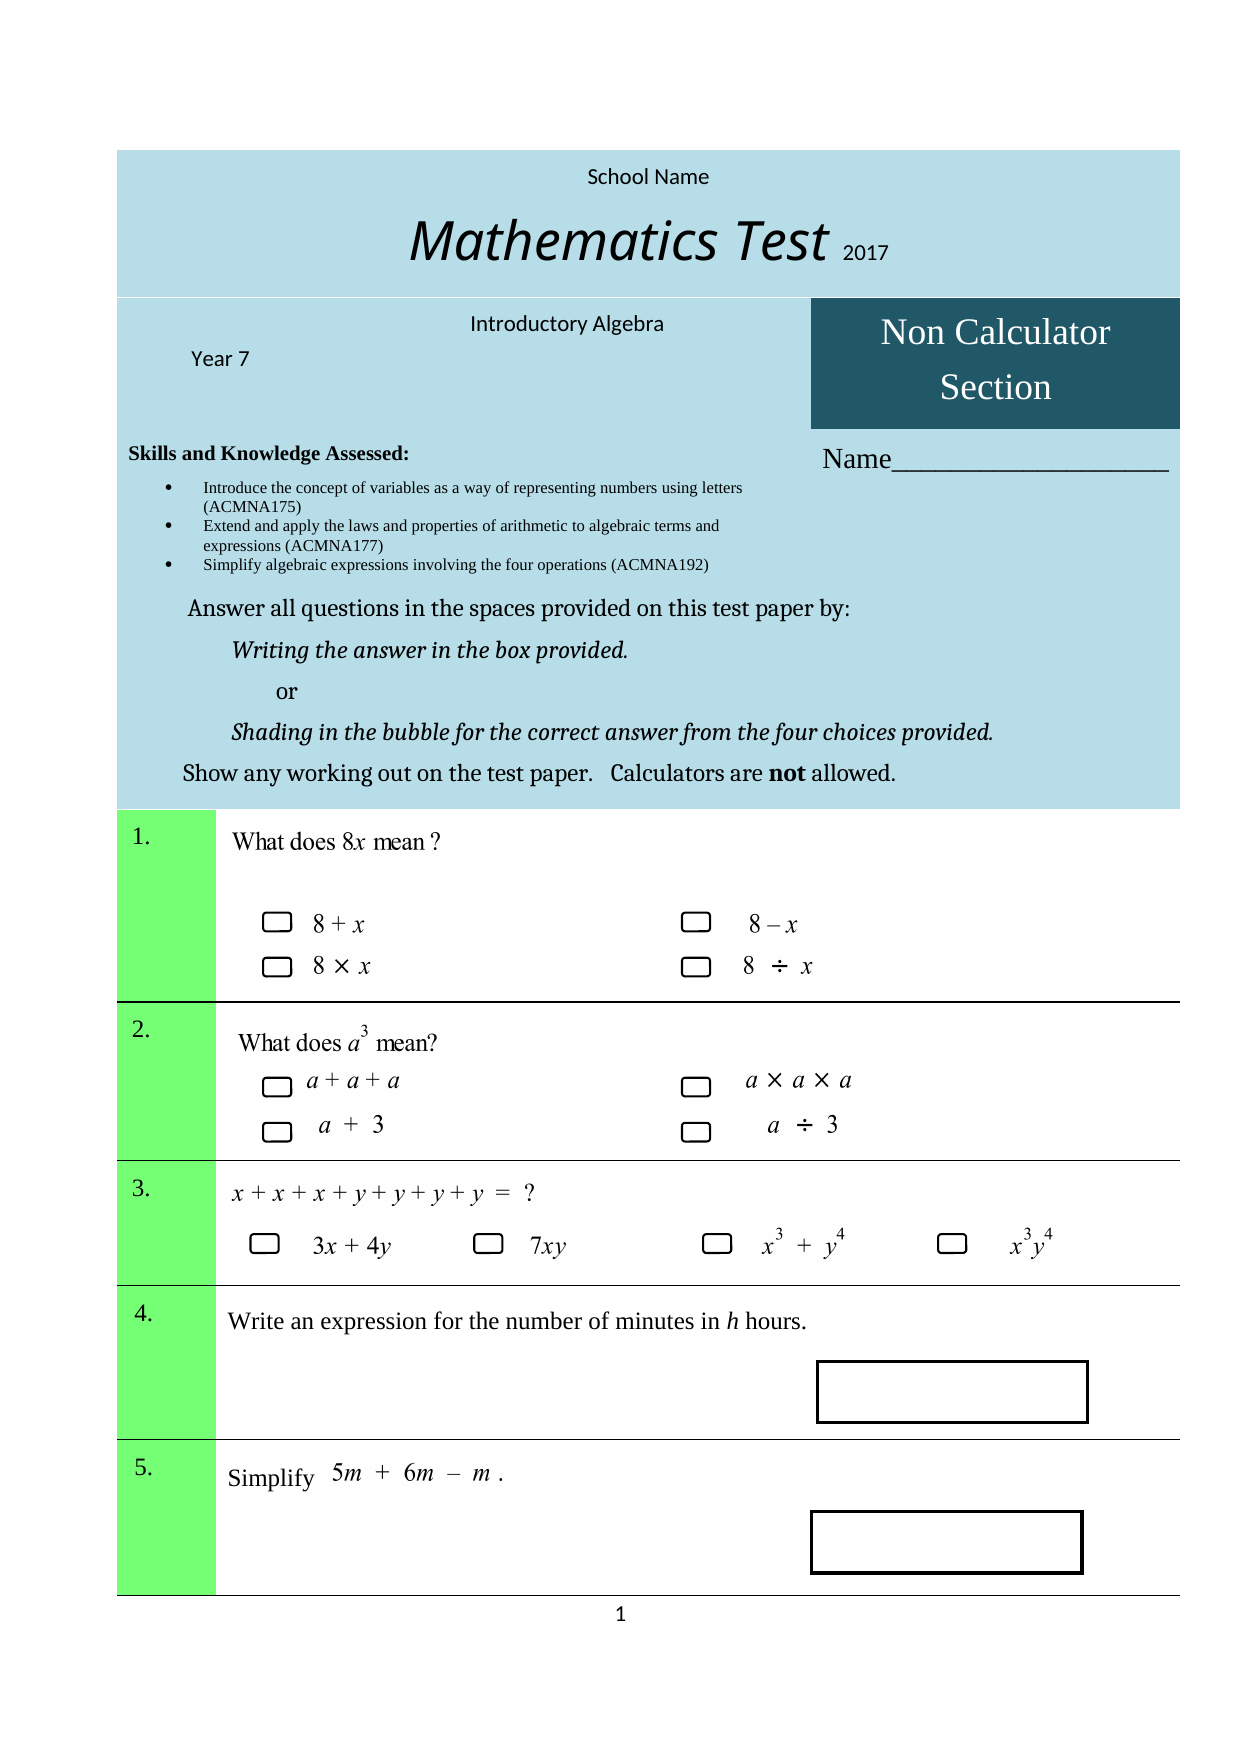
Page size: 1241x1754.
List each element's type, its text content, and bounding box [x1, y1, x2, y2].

table_cell Name___________________ [811, 429, 1180, 583]
picture [327, 1458, 507, 1487]
picture [525, 1232, 570, 1264]
picture [308, 910, 370, 939]
table_cell [117, 1003, 216, 1160]
picture [763, 1110, 843, 1139]
picture [227, 1179, 539, 1211]
table_cell [117, 1161, 216, 1285]
picture [744, 910, 803, 939]
table_cell [216, 810, 1180, 1001]
table_cell Write an expression for the number of minutes in h hours. [216, 1286, 1180, 1439]
picture [741, 1068, 856, 1094]
picture [738, 951, 818, 980]
table_cell Simplify [216, 1440, 1180, 1595]
table_cell [117, 1440, 216, 1595]
table_cell Answer all questions in the spaces provided on this test paper by: Writing the answer in the box provided. or Shading in the bubble for the correct answer from the four choices provided. Show any working out on the test paper. Calculators are not allowed. [117, 583, 1180, 809]
picture [757, 1223, 850, 1264]
picture [302, 1068, 404, 1094]
picture [227, 827, 445, 856]
picture [314, 1110, 389, 1139]
table_cell [117, 810, 216, 1001]
table_cell Non Calculator Section [811, 298, 1180, 429]
picture [1005, 1223, 1057, 1264]
table_header Mathematics Test [117, 150, 1180, 297]
picture [233, 1020, 448, 1057]
table_cell Skills and Knowledge Assessed: Introduce the concept of variables as a way of representing numbers using letters (ACMNA175) Extend and apply the laws and properties of arithmetic to algebraic terms and expressions (ACMNA177) Simplify algebraic expressions involving the four operations (ACMNA192) [117, 429, 811, 583]
picture [308, 951, 376, 980]
table_cell [216, 1161, 1180, 1285]
table_cell [117, 1286, 216, 1439]
picture [308, 1232, 395, 1264]
table_cell [216, 1003, 1180, 1160]
